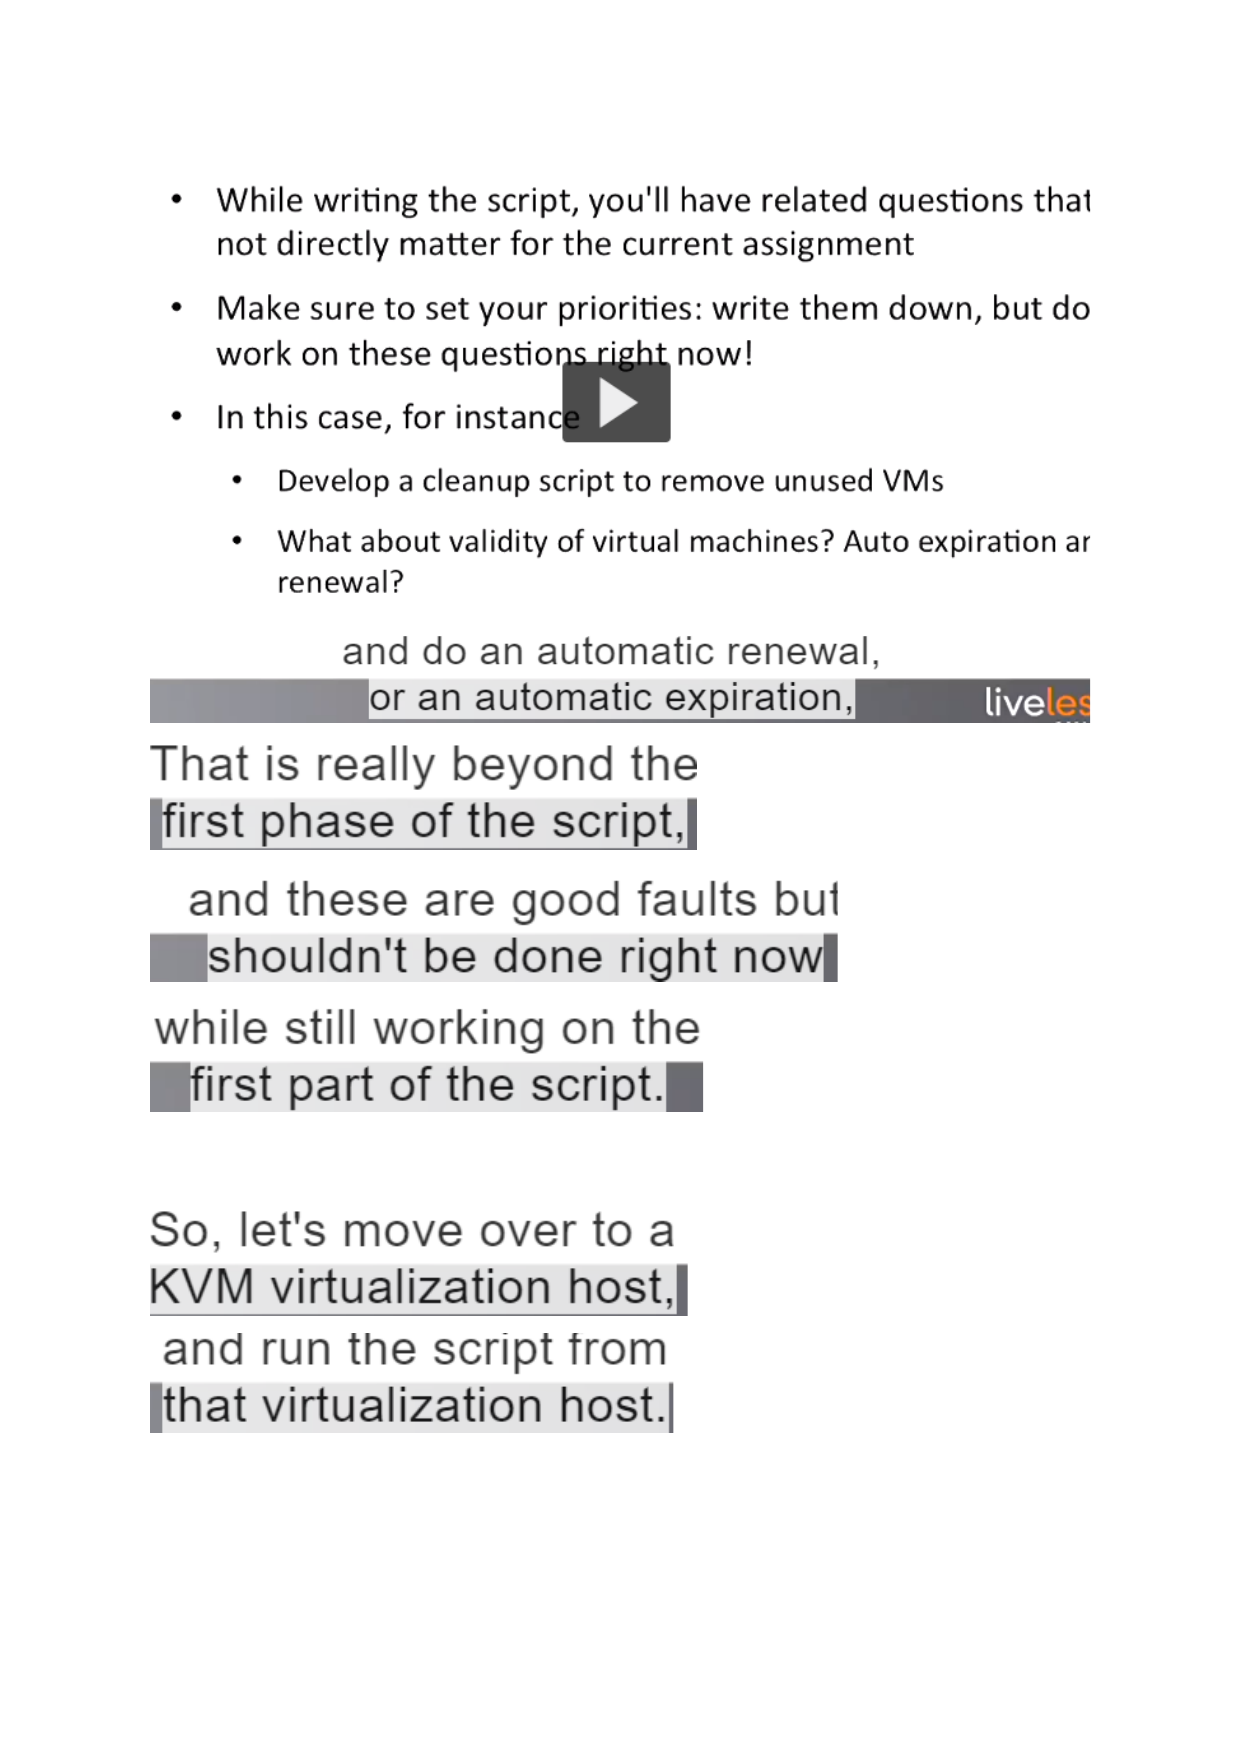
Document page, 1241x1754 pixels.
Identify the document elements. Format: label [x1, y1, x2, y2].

picture [150, 868, 838, 982]
picture [150, 1333, 674, 1433]
picture [150, 741, 697, 850]
picture [150, 150, 1091, 723]
picture [150, 1001, 704, 1112]
picture [150, 1177, 688, 1316]
